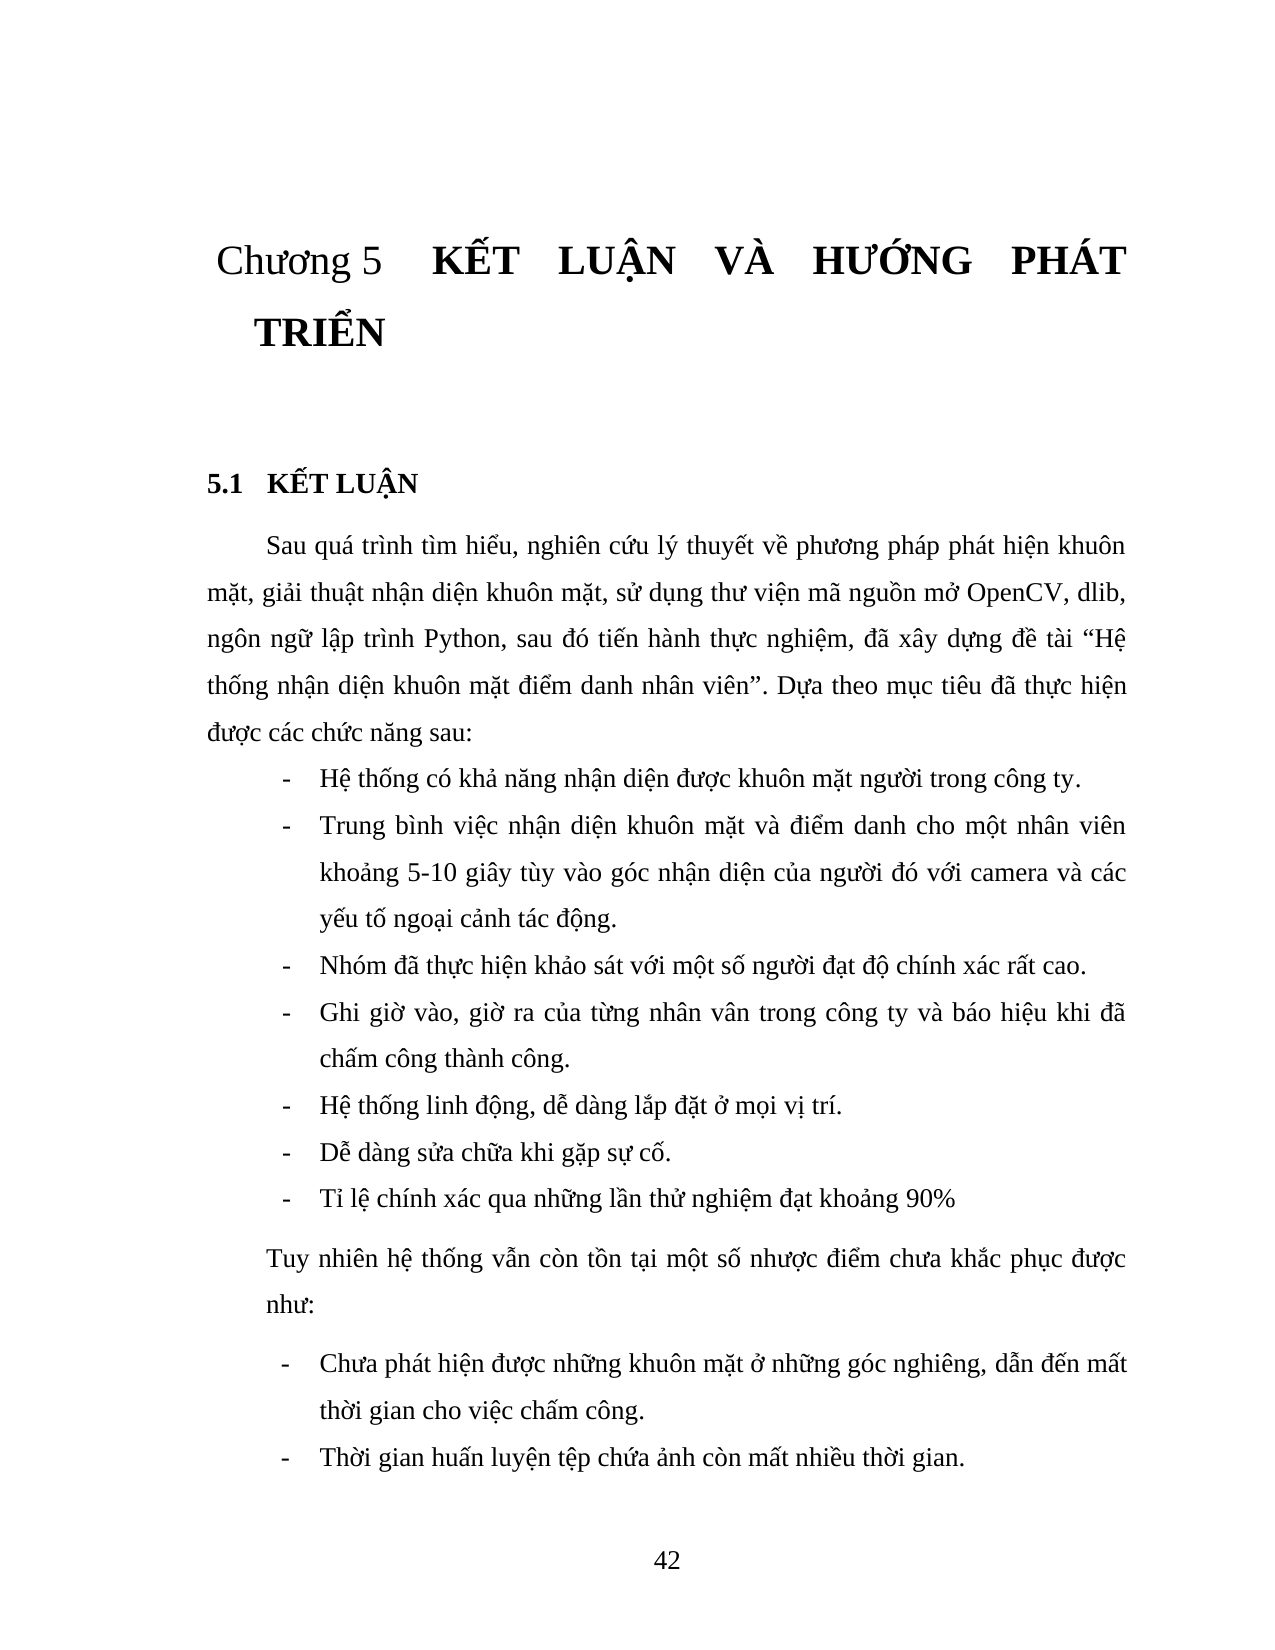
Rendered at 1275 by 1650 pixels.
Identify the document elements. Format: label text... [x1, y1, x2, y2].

list Ghi giờ vào, giờ ra của từng nhân vân trong công ty và báo hiệu khi đã chấm công thành công. [282, 996, 1127, 1074]
list Thời gian huấn luyện tệp chứa ảnh còn mất nhiều thời gian. [281, 1441, 1127, 1472]
subtitle Kết luận [207, 466, 1127, 500]
list Nhóm đã thực hiện khảo sát với một số người đạt độ chính xác rất cao. [282, 949, 1127, 980]
subtitle kết luận và hướng phát triển [216, 235, 1127, 355]
list Hệ thống có khả năng nhận diện được khuôn mặt người trong công ty. [282, 763, 1127, 794]
list Dễ dàng sửa chữa khi gặp sự cố. [282, 1136, 1127, 1167]
list Chưa phát hiện được những khuôn mặt ở những góc nghiêng, dẫn đến mất thời gian cho việc chấm công. [281, 1348, 1127, 1425]
text Tuy nhiên hệ thống vẫn còn tồn tại một số nhược điểm chưa khắc phục được như: [266, 1242, 1127, 1319]
list Hệ thống linh động, dễ dàng lắp đặt ở mọi vị trí. [282, 1089, 1127, 1120]
list Tỉ lệ chính xác qua những lần thử nghiệm đạt khoảng 90% [282, 1183, 1127, 1214]
list Trung bình việc nhận diện khuôn mặt và điểm danh cho một nhân viên khoảng 5-10 giây tùy vào góc nhận diện của người đó với camera và các yếu tố ngoại cảnh tác động. [282, 809, 1127, 934]
list Sau quá trình tìm hiểu, nghiên cứu lý thuyết về phương pháp phát hiện khuôn mặt, giải thuật nhận diện khuôn mặt, sử dụng thư viện mã nguồn mở OpenCV, dlib, ngôn ngữ lập trình Python, sau đó tiến hành thực nghiệm, đã xây dựng đề tài “Hệ thống nhận diện khuôn mặt điểm danh nhân viên”. Dựa theo mục tiêu đã thực hiện được các chức năng sau: [207, 529, 1127, 747]
